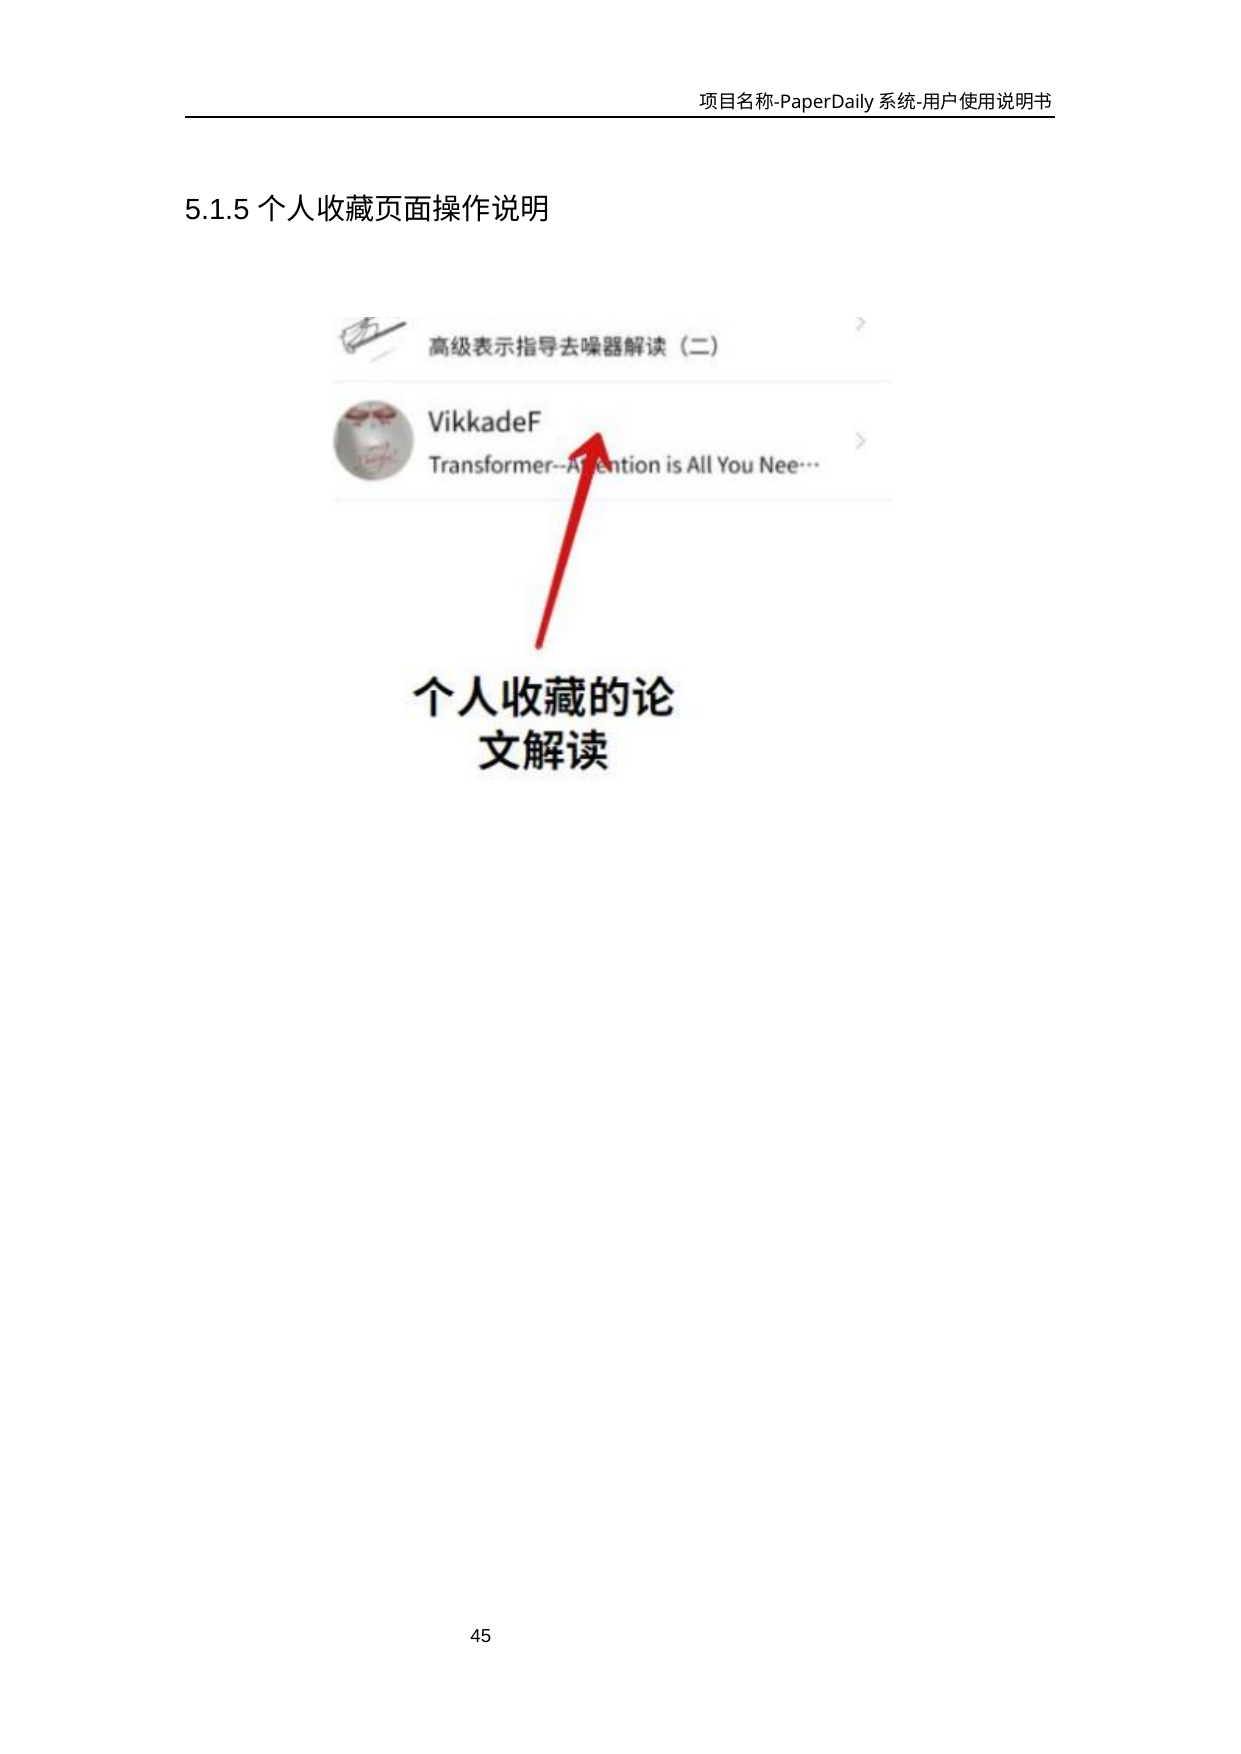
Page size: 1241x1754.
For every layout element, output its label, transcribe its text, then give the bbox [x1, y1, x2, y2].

picture [331, 317, 908, 817]
subtitle 5.1.5 个人收藏页面操作说明 [184, 186, 1056, 228]
